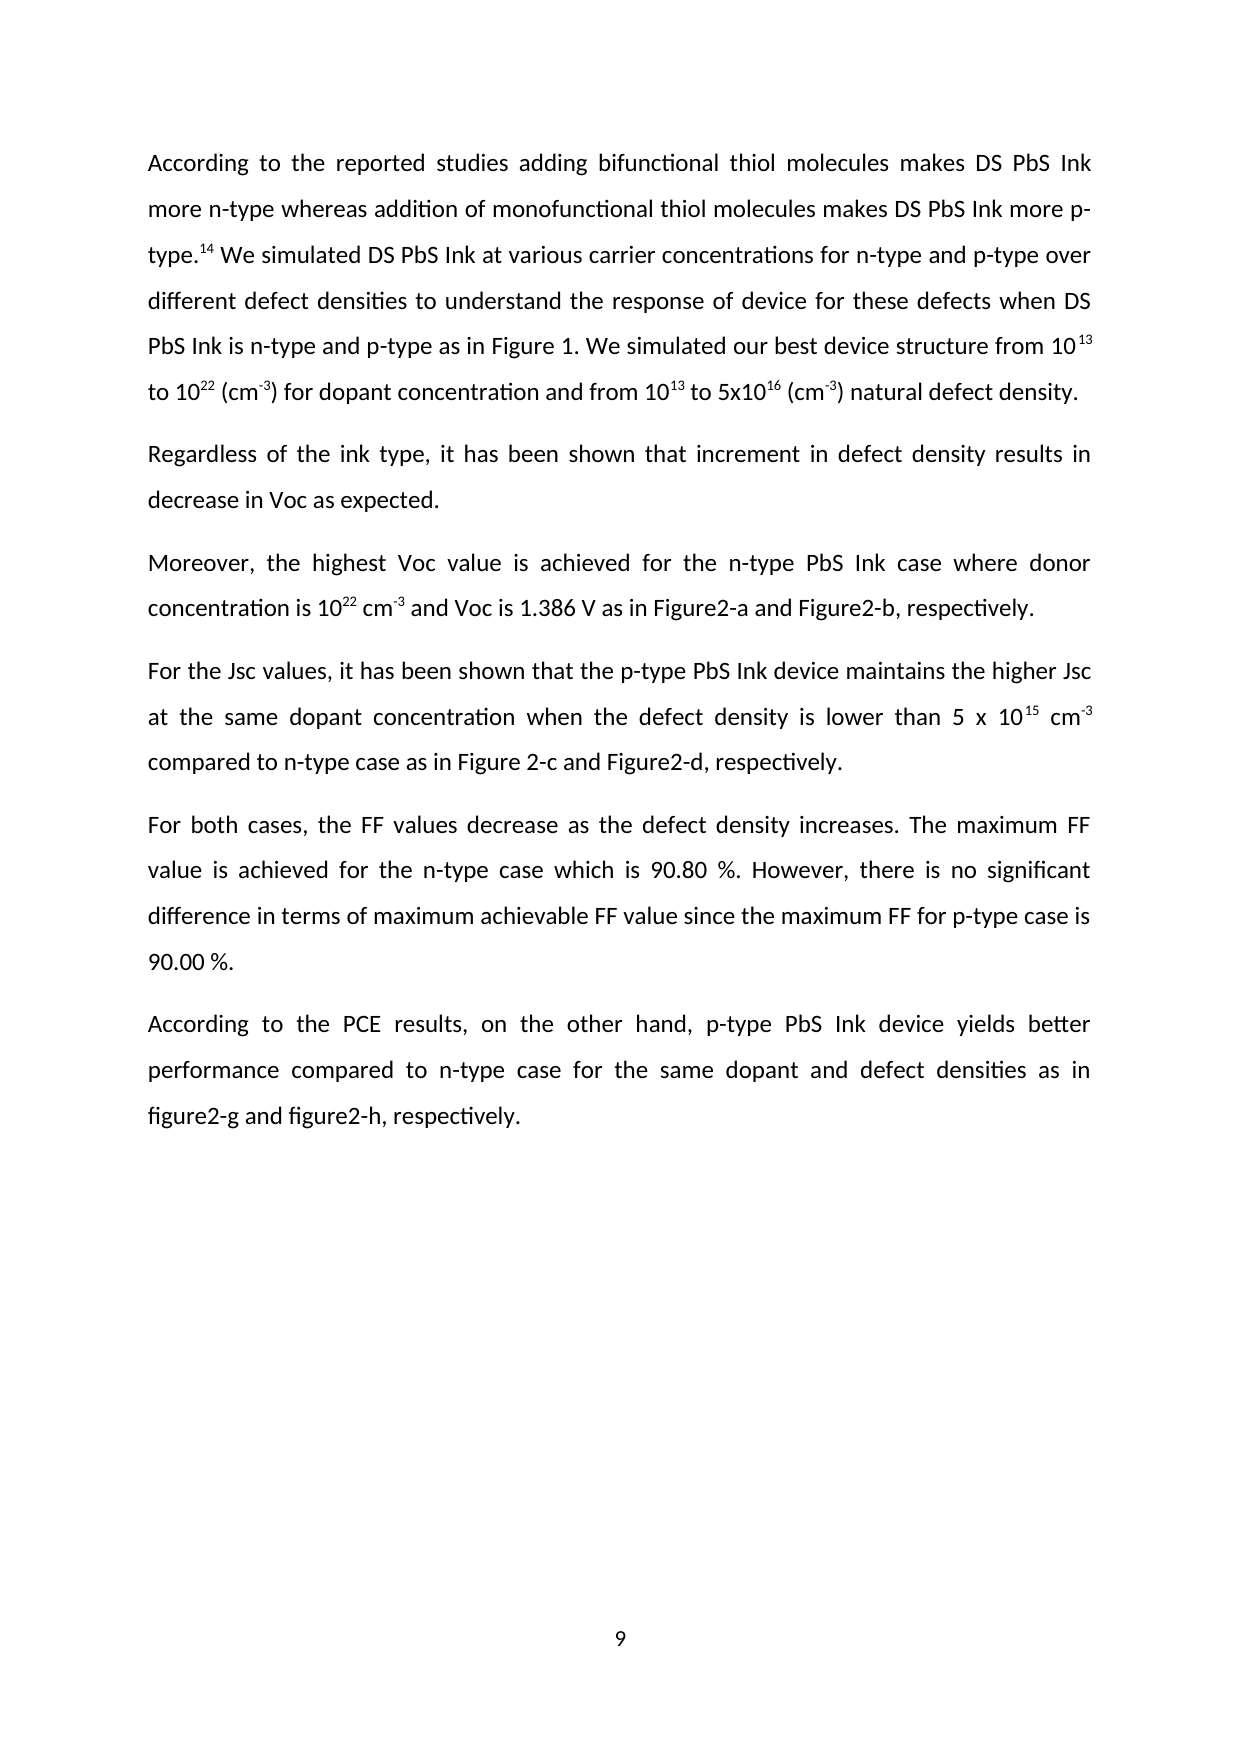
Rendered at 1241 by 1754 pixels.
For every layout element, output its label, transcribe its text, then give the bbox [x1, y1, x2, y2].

text Regardless of the ink type, it has been shown that increment in defect density results in decrease in Voc as expected. [148, 439, 1093, 515]
text For the Jsc values, it has been shown that the p-type PbS Ink device maintains the higher Jsc at the same dopant concentration when the defect density is lower than 5 x 1015 cm-3 compared to n-type case as in Figure 2-c and Figure2-d, respectively. [148, 655, 1093, 777]
text According to the PCE results, on the other hand, p-type PbS Ink device yields better performance compared to n-type case for the same dopant and defect densities as in figure2-g and figure2-h, respectively. [148, 1008, 1093, 1130]
text For both cases, the FF values decrease as the defect density increases. The maximum FF value is achieved for the n-type case which is 90.80 %. However, there is no significant difference in terms of maximum achievable FF value since the maximum FF for p-type case is 90.00 %. [148, 809, 1093, 976]
text According to the reported studies adding bifunctional thiol molecules makes DS PbS Ink more n-type whereas addition of monofunctional thiol molecules makes DS PbS Ink more p-type. We simulated DS PbS Ink at various carrier concentrations for n-type and p-type over different defect densities to understand the response of device for these defects when DS PbS Ink is n-type and p-type as in Figure 1. We simulated our best device structure from 1013 to 1022 (cm-3) for dopant concentration and from 1013 to 5x1016 (cm-3) natural defect density. [148, 148, 1093, 407]
text Moreover, the highest Voc value is achieved for the n-type PbS Ink case where donor concentration is 1022 cm-3 and Voc is 1.386 V as in Figure2-a and Figure2-b, respectively. [148, 547, 1093, 623]
